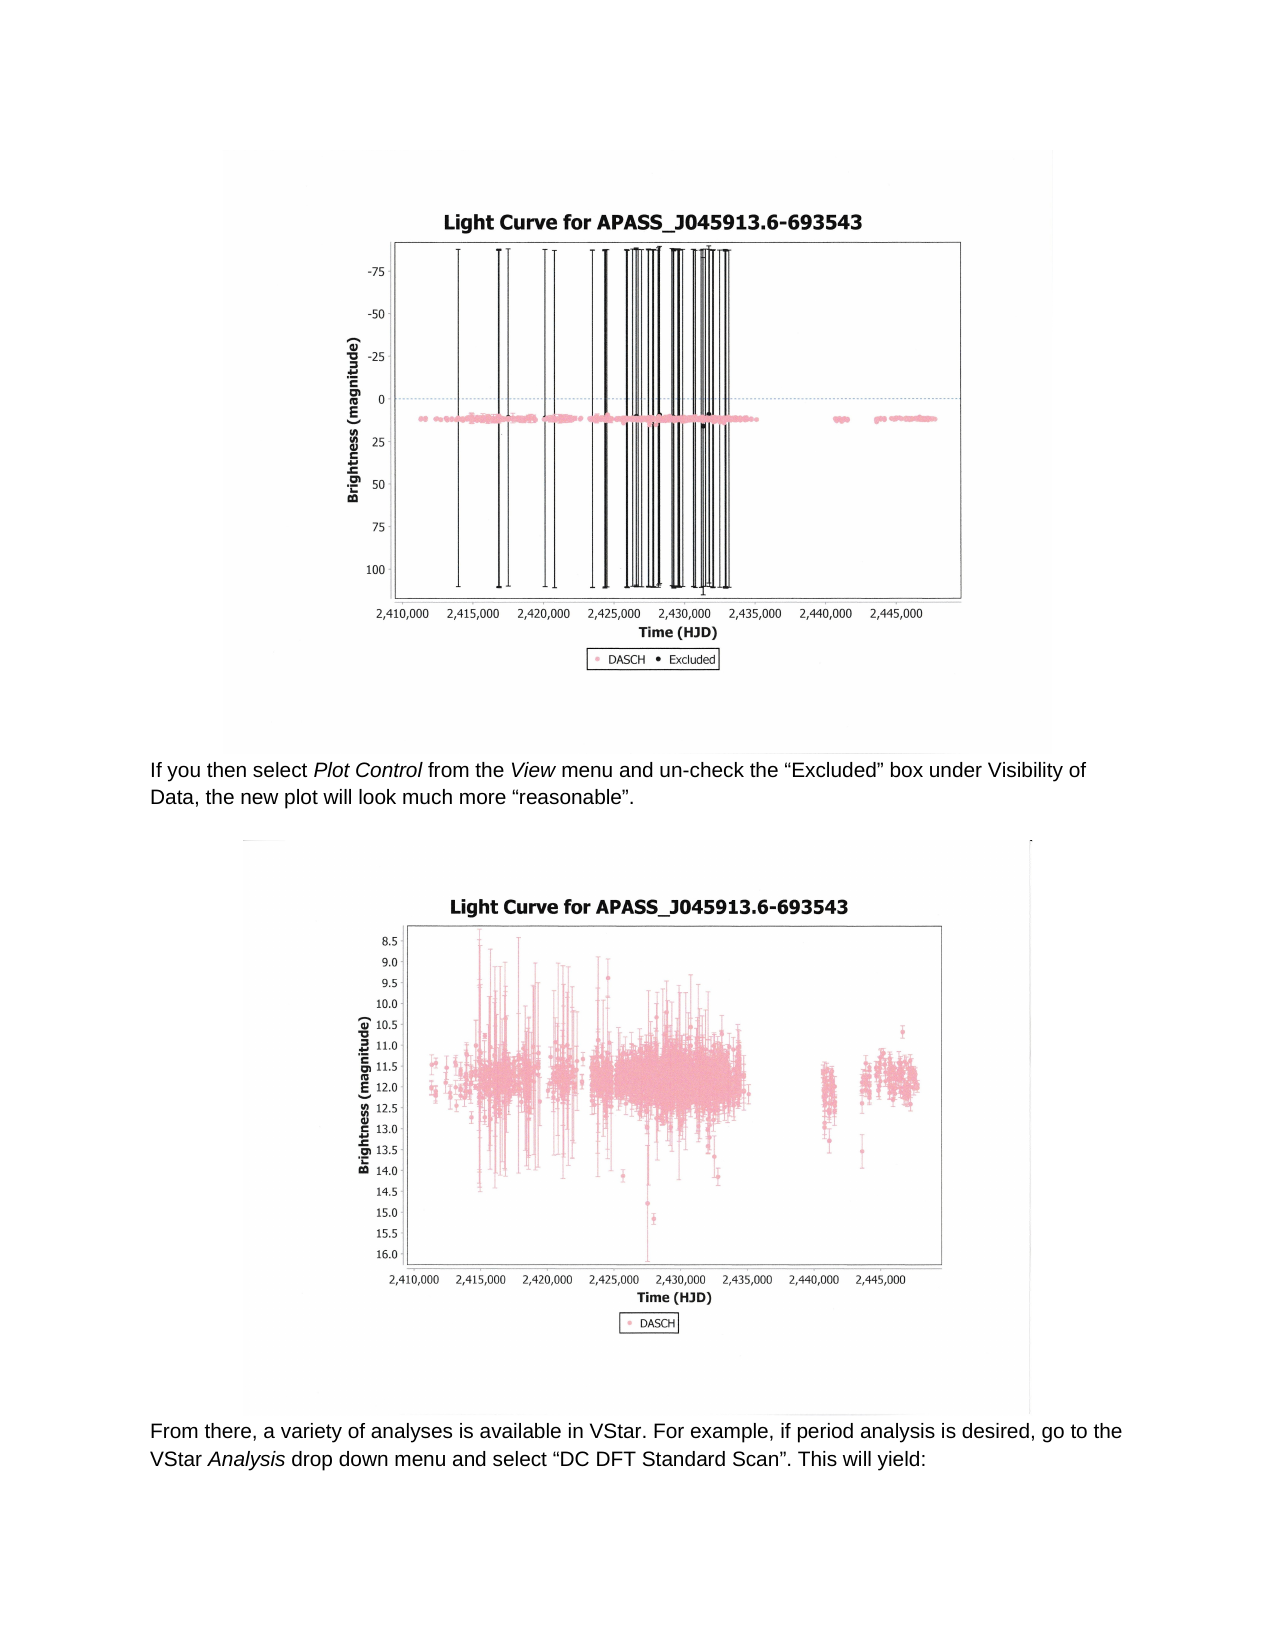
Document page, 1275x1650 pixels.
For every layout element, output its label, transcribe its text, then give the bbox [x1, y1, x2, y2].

picture [222, 150, 1053, 754]
text From there, a variety of analyses is available in VStar. For example, if period analysis is desired, go to the VStar Analysis drop down menu and select “DC DFT Standard Scan”. This will yield: [150, 1419, 1125, 1471]
picture [243, 840, 1033, 1416]
text If you then select Plot Control from the View menu and un-check the “Excluded” box under Visibility of Data, the new plot will look much more “reasonable”. [150, 758, 1125, 809]
